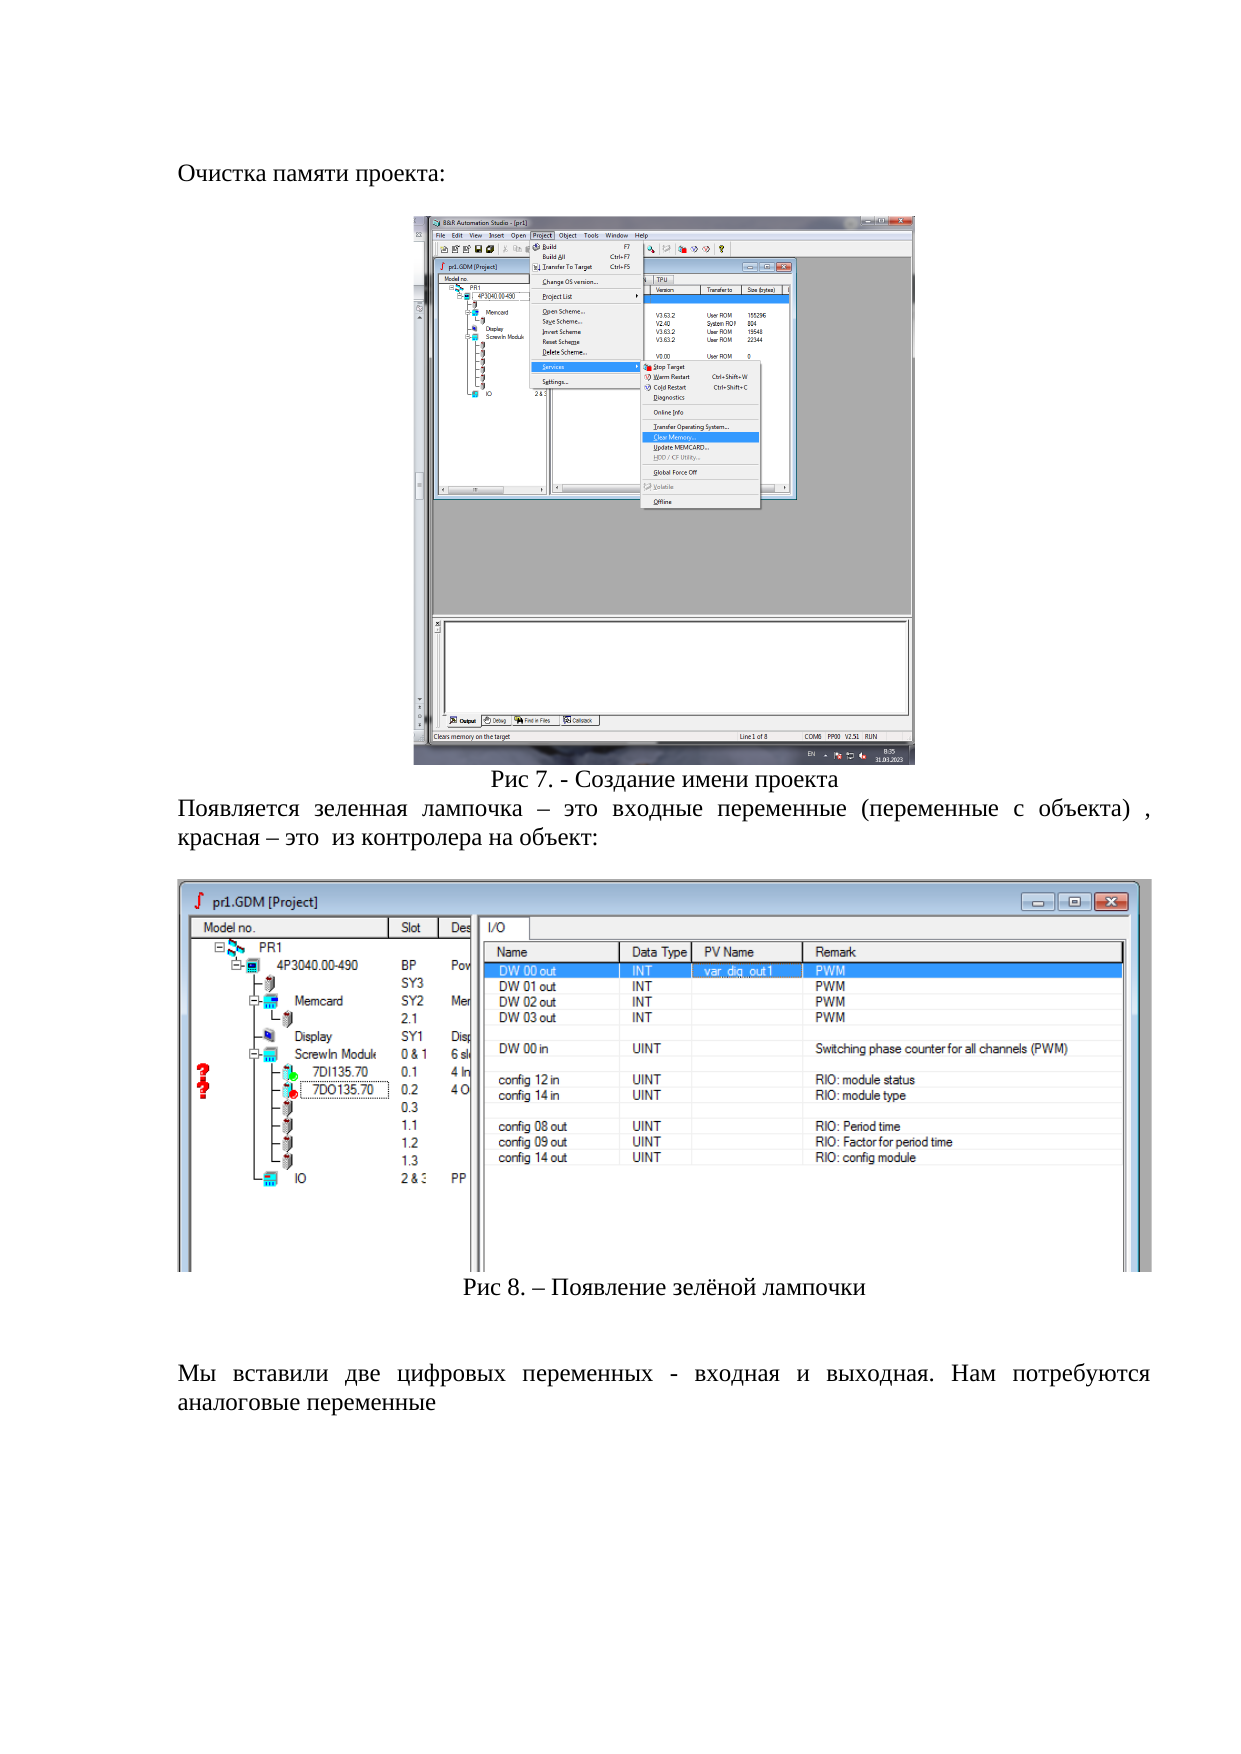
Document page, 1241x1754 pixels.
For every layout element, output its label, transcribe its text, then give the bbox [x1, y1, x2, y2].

text Мы вставили две цифровых переменных - входная и выходная. Нам потребуются аналоговые переменные [177, 1358, 1152, 1416]
picture [413, 216, 915, 765]
text Очистка памяти проекта: [177, 158, 1152, 187]
text Рис 8. – Появление зелёной лампочки [177, 1272, 1152, 1301]
picture [177, 879, 1152, 1272]
text Появляется зеленная лампочка – это входные переменные (переменные с объекта) , красная – это из контролера на объект: [177, 793, 1152, 850]
text Рис 7. - Создание имени проекта [177, 764, 1152, 793]
